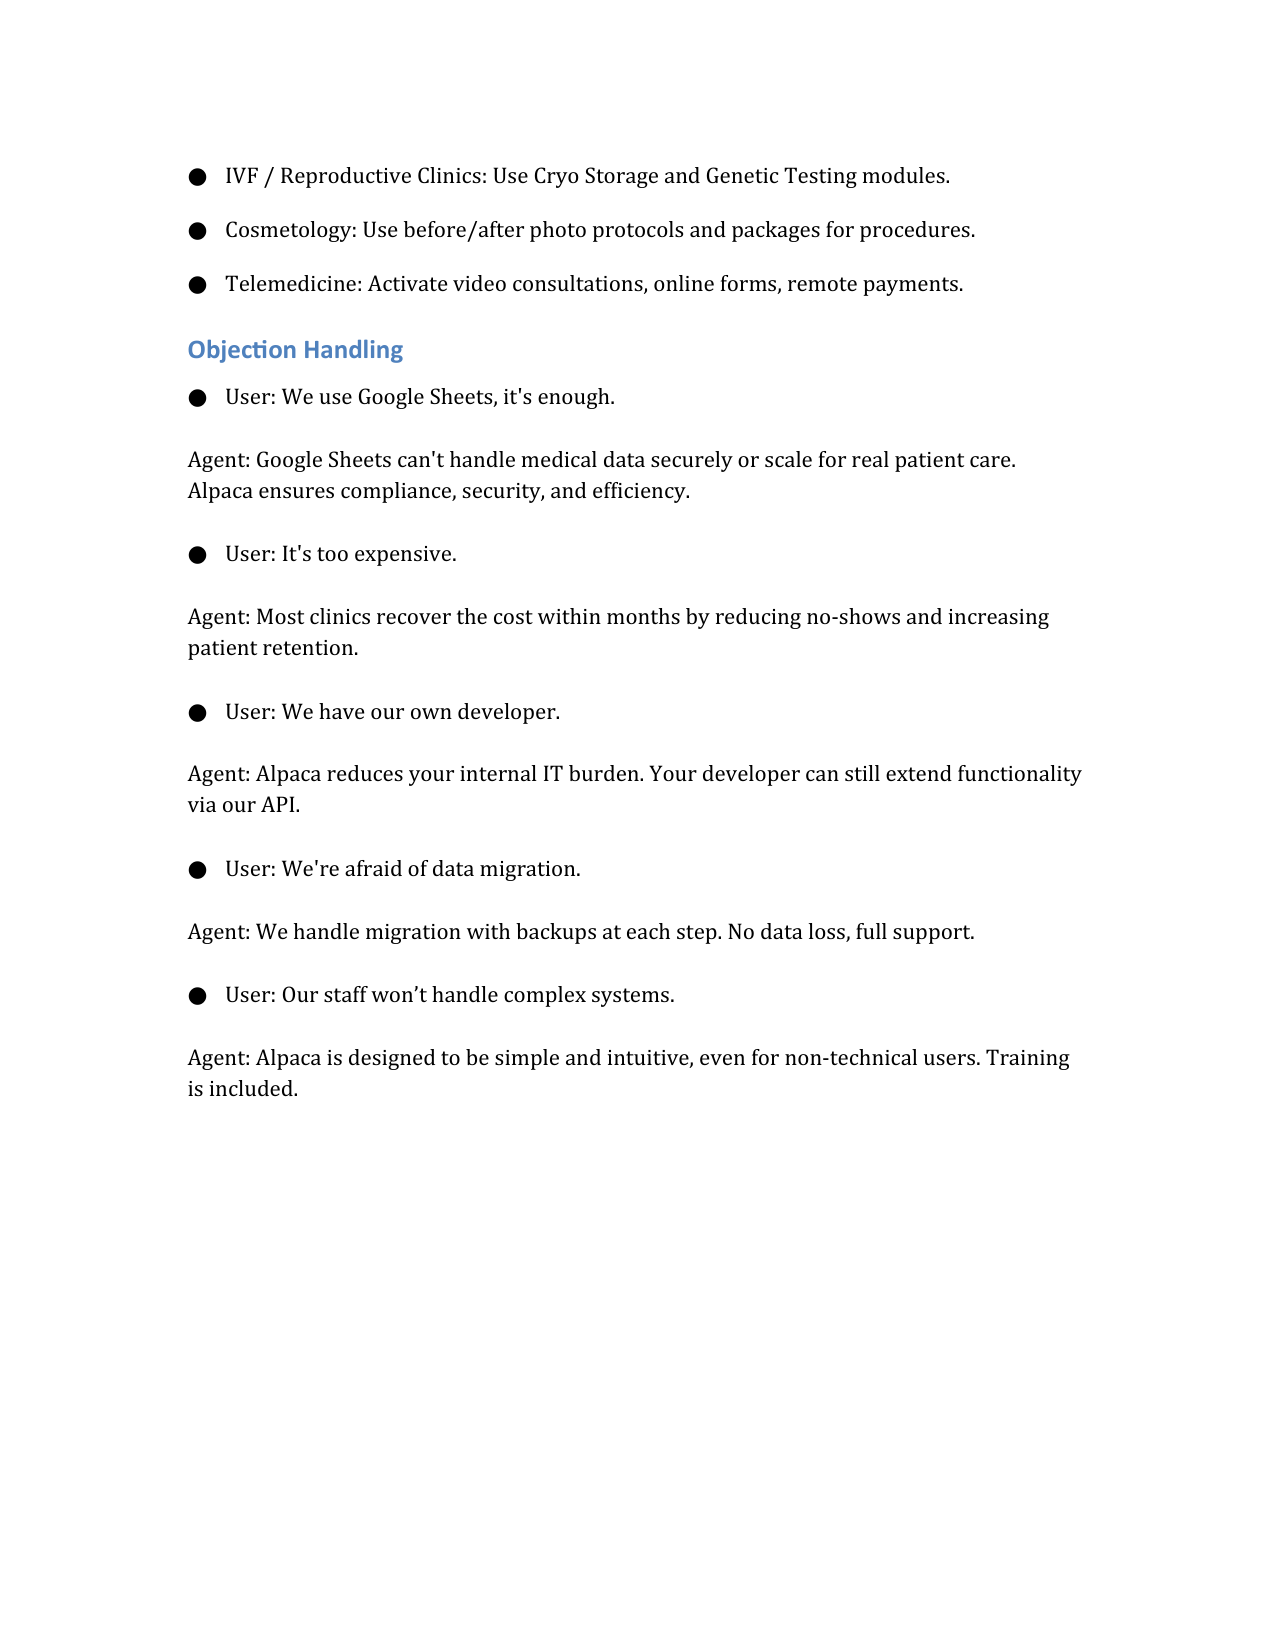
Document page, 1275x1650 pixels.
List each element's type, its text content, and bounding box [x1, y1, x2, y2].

list IVF / Reproductive Clinics: Use Cryo Storage and Genetic Testing modules. [187, 150, 1087, 197]
text Agent: Most clinics recover the cost within months by reducing no-shows and increasing patient retention. [187, 603, 1087, 660]
list User: We use Google Sheets, it's enough. [187, 371, 1087, 418]
text Agent: Alpaca reduces your internal IT burden. Your developer can still extend functionality via our API. [187, 760, 1087, 818]
list User: Our staff won’t handle complex systems. [187, 969, 1087, 1016]
subtitle Objection Handling [187, 333, 1087, 366]
list User: We have our own developer. [187, 685, 1087, 732]
text Agent: Google Sheets can't handle medical data securely or scale for real patient care. Alpaca ensures compliance, security, and efficiency. [187, 445, 1087, 503]
text Agent: Alpaca is designed to be simple and intuitive, even for non-technical users. Training is included. [187, 1044, 1087, 1101]
list Cosmetology: Use before/after photo protocols and packages for procedures. [187, 204, 1087, 251]
list User: It's too expensive. [187, 528, 1087, 575]
list Telemedicine: Activate video consultations, online forms, remote payments. [187, 258, 1087, 305]
list User: We're afraid of data migration. [187, 842, 1087, 889]
text Agent: We handle migration with backups at each step. No data loss, full support. [187, 917, 1087, 944]
